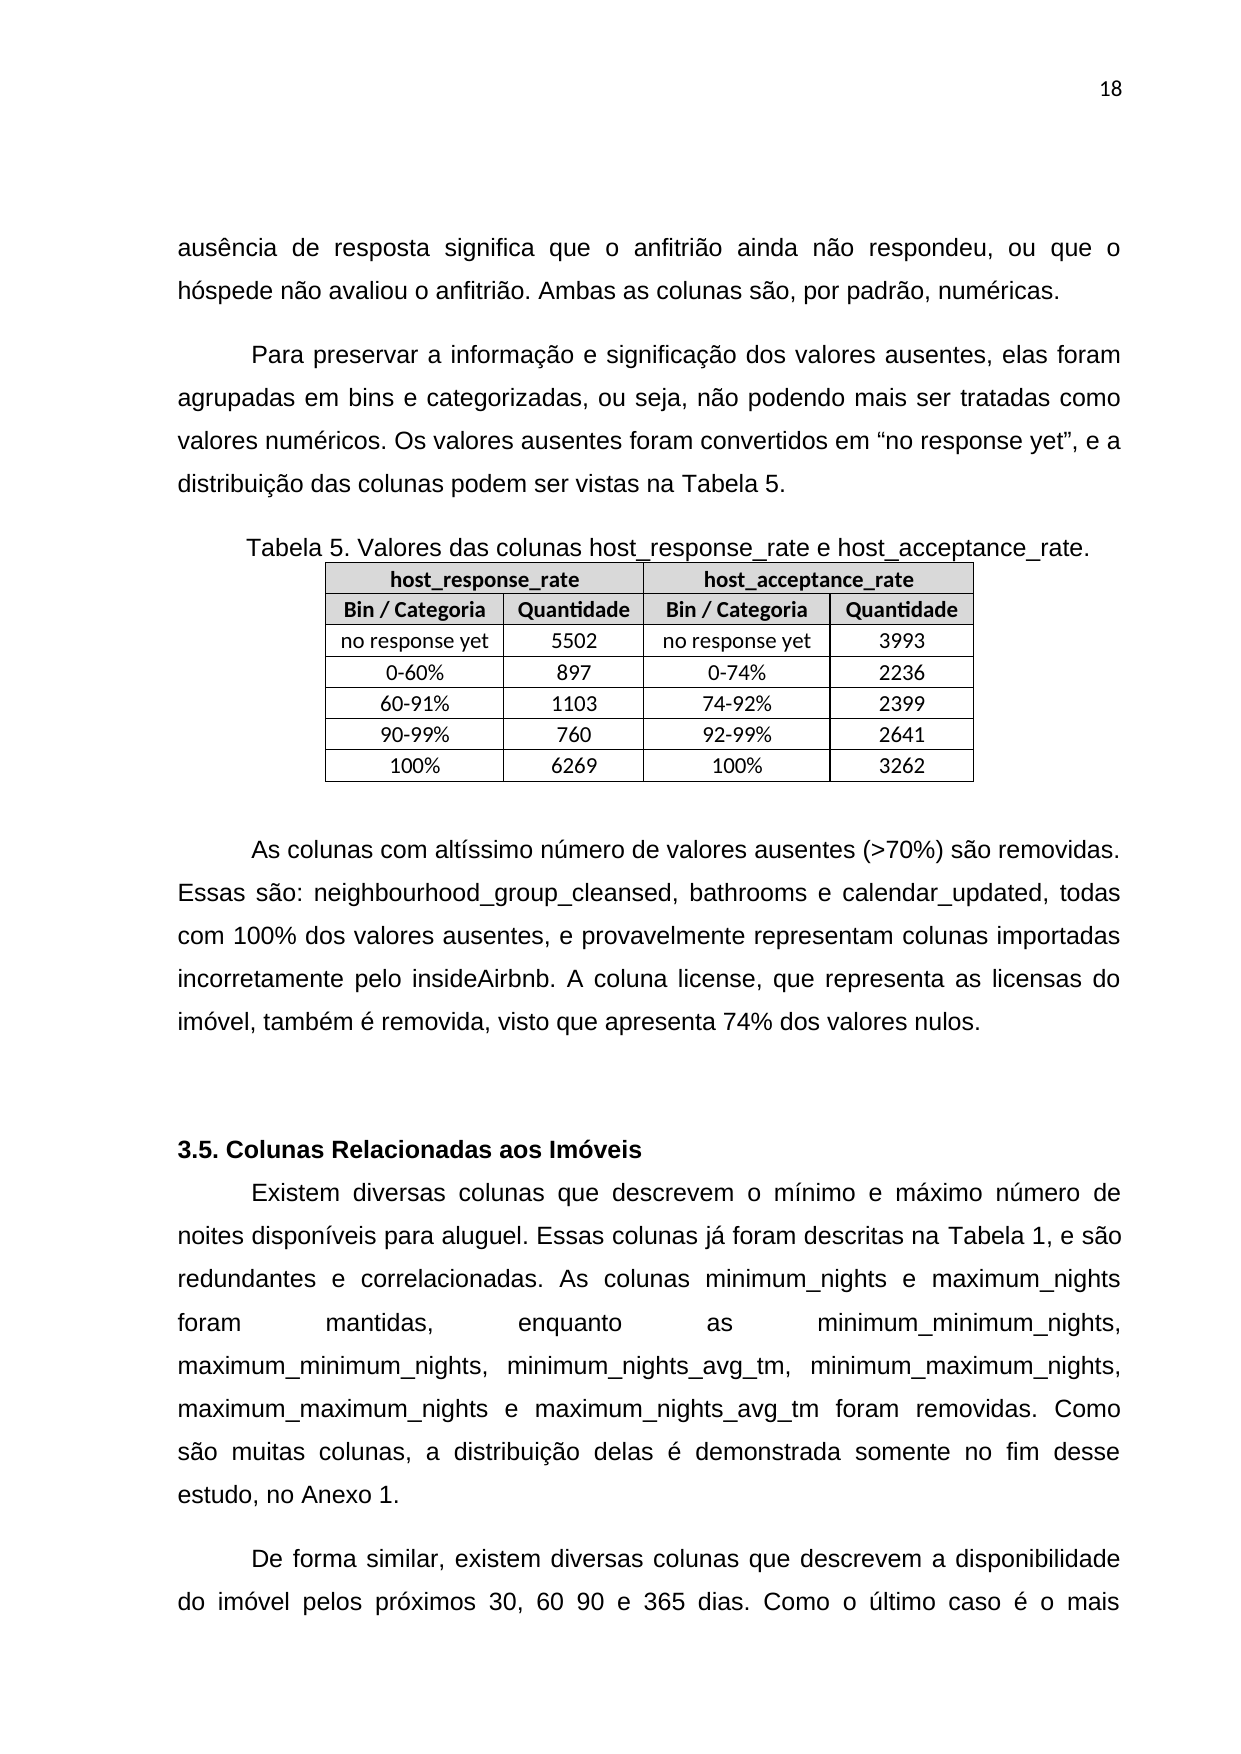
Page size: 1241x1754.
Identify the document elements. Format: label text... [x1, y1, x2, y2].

table_cell 0-74% [644, 657, 829, 687]
table_cell no response yet [326, 625, 503, 656]
table_cell no response yet [644, 625, 829, 656]
text Existem diversas colunas que descrevem o mínimo e máximo número de noites disponíveis para aluguel. Essas colunas já foram descritas na Tabela 1, e são redundantes e correlacionadas. As colunas minimum_nights e maximum_nights foram mantidas, enquanto as minimum_minimum_nights, maximum_minimum_nights, minimum_nights_avg_tm, minimum_maximum_nights, maximum_maximum_nights e maximum_nights_avg_tm foram removidas. Como são muitas colunas, a distribuição delas é demonstrada somente no fim desse estudo, no Anexo 1. [177, 1178, 1122, 1509]
table_cell 100% [326, 750, 503, 781]
text Para preservar a informação e significação dos valores ausentes, elas foram agrupadas em bins e categorizadas, ou seja, não podendo mais ser tratadas como valores numéricos. Os valores ausentes foram convertidos em “no response yet”, e a distribuição das colunas podem ser vistas na Tabela 5. [177, 340, 1122, 498]
table_cell 3262 [831, 750, 973, 781]
table_header host_response_rate [326, 563, 643, 593]
table_cell 1103 [504, 688, 643, 718]
text As colunas com altíssimo número de valores ausentes (>70%) são removidas. Essas são: neighbourhood_group_cleansed, bathrooms e calendar_updated, todas com 100% dos valores ausentes, e provavelmente representam colunas importadas incorretamente pelo insideAirbnb. A coluna license, que representa as licensas do imóvel, também é removida, visto que apresenta 74% dos valores nulos. [177, 834, 1122, 1036]
table_cell 6269 [504, 750, 643, 781]
subtitle Colunas Relacionadas aos Imóveis [177, 1135, 1122, 1164]
table_cell 90-99% [326, 719, 503, 749]
table_cell 760 [504, 719, 643, 749]
table_cell Quantidade [831, 594, 973, 624]
table_cell 2236 [831, 657, 973, 687]
table_cell 0-60% [326, 657, 503, 687]
table_cell 2399 [831, 688, 973, 718]
table_cell Quantidade [504, 594, 643, 624]
table_cell 2641 [831, 719, 973, 749]
table_cell 74-92% [644, 688, 829, 718]
table_cell 3993 [831, 625, 973, 656]
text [177, 233, 1122, 304]
table_cell Bin / Categoria [644, 594, 829, 624]
table_cell Bin / Categoria [326, 594, 503, 624]
table_header host_acceptance_rate [644, 563, 973, 593]
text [177, 1544, 1122, 1616]
table_cell 92-99% [644, 719, 829, 749]
text Tabela 5. Valores das colunas host_response_rate e host_acceptance_rate. [215, 533, 1122, 562]
table_cell 897 [504, 657, 643, 687]
table_cell 5502 [504, 625, 643, 656]
table_cell 100% [644, 750, 829, 781]
table_cell 60-91% [326, 688, 503, 718]
